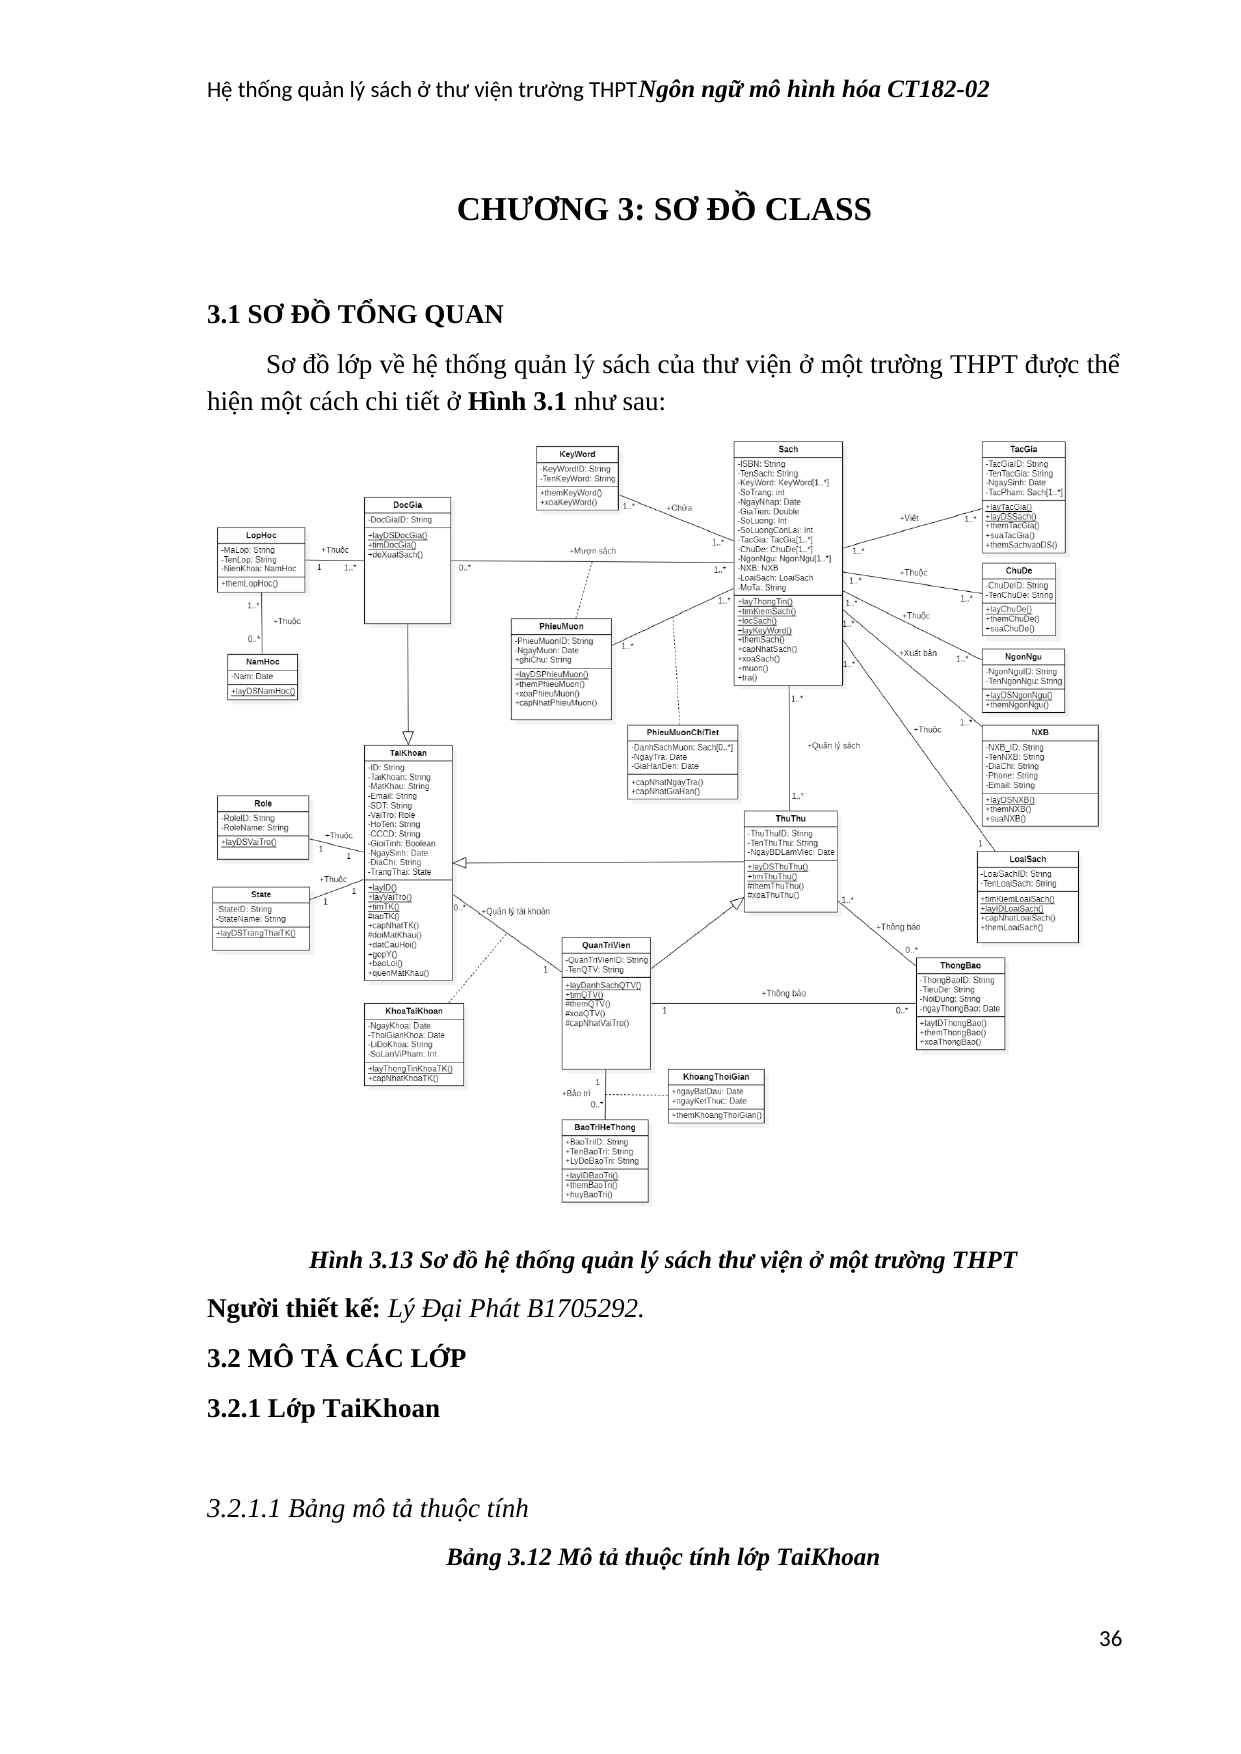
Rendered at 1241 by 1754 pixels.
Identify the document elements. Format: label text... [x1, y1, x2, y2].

subtitle SƠ ĐỒ TỔNG QUAN [207, 298, 1122, 329]
picture [206, 435, 1123, 1227]
subtitle Bảng mô tả thuộc tính [207, 1492, 1122, 1523]
text Người thiết kế: Lý Đại Phát B1705292. [207, 1292, 1122, 1323]
subtitle SƠ ĐỒ CLASS [207, 190, 1122, 228]
subtitle MÔ TẢ CÁC LỚP [207, 1342, 1122, 1373]
subtitle Lớp TaiKhoan [207, 1392, 1122, 1423]
text Sơ đồ lớp về hệ thống quản lý sách của thư viện ở một trường THPT được thể hiện một cách chi tiết ở Hình 3.1 như sau: [207, 348, 1122, 417]
